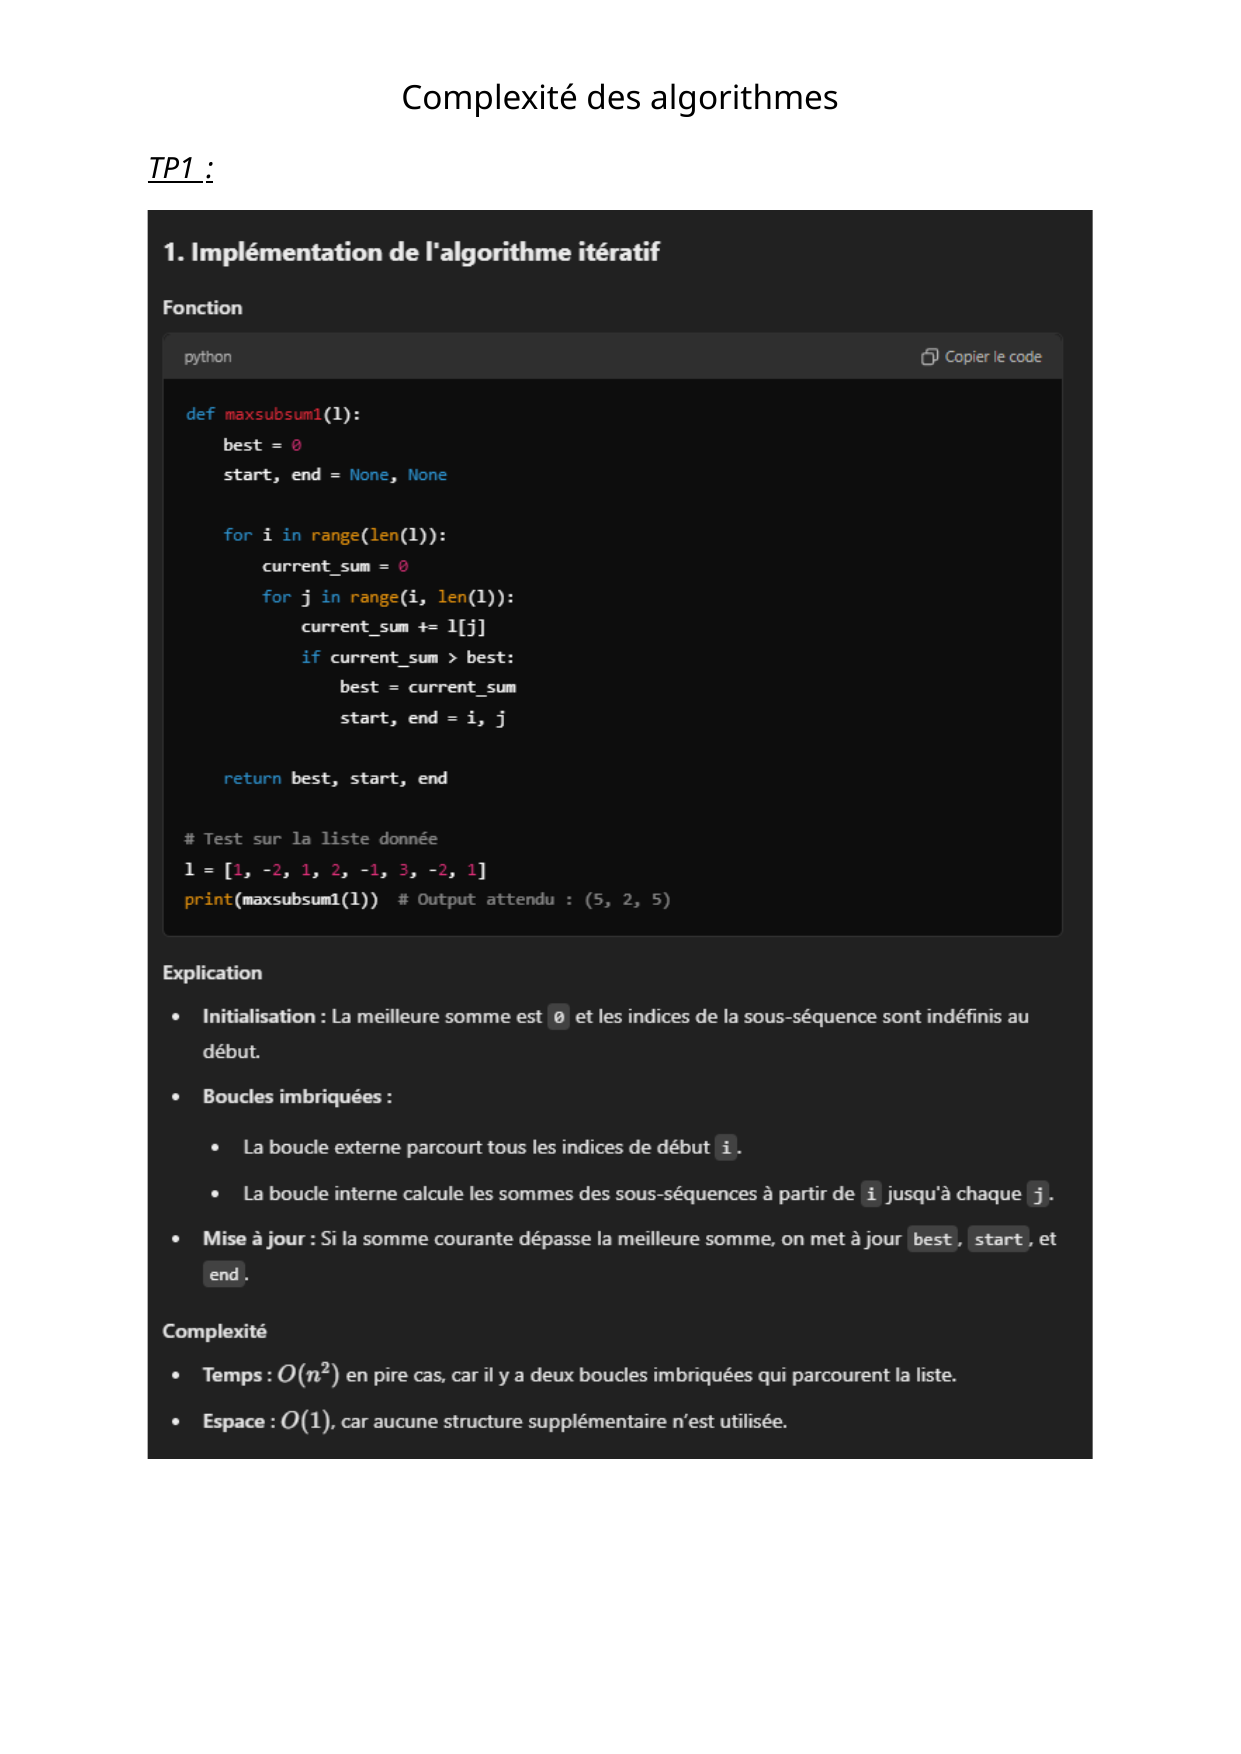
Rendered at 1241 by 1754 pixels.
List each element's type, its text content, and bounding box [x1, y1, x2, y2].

picture [147, 210, 1093, 1459]
text TP1 : [148, 148, 1093, 187]
